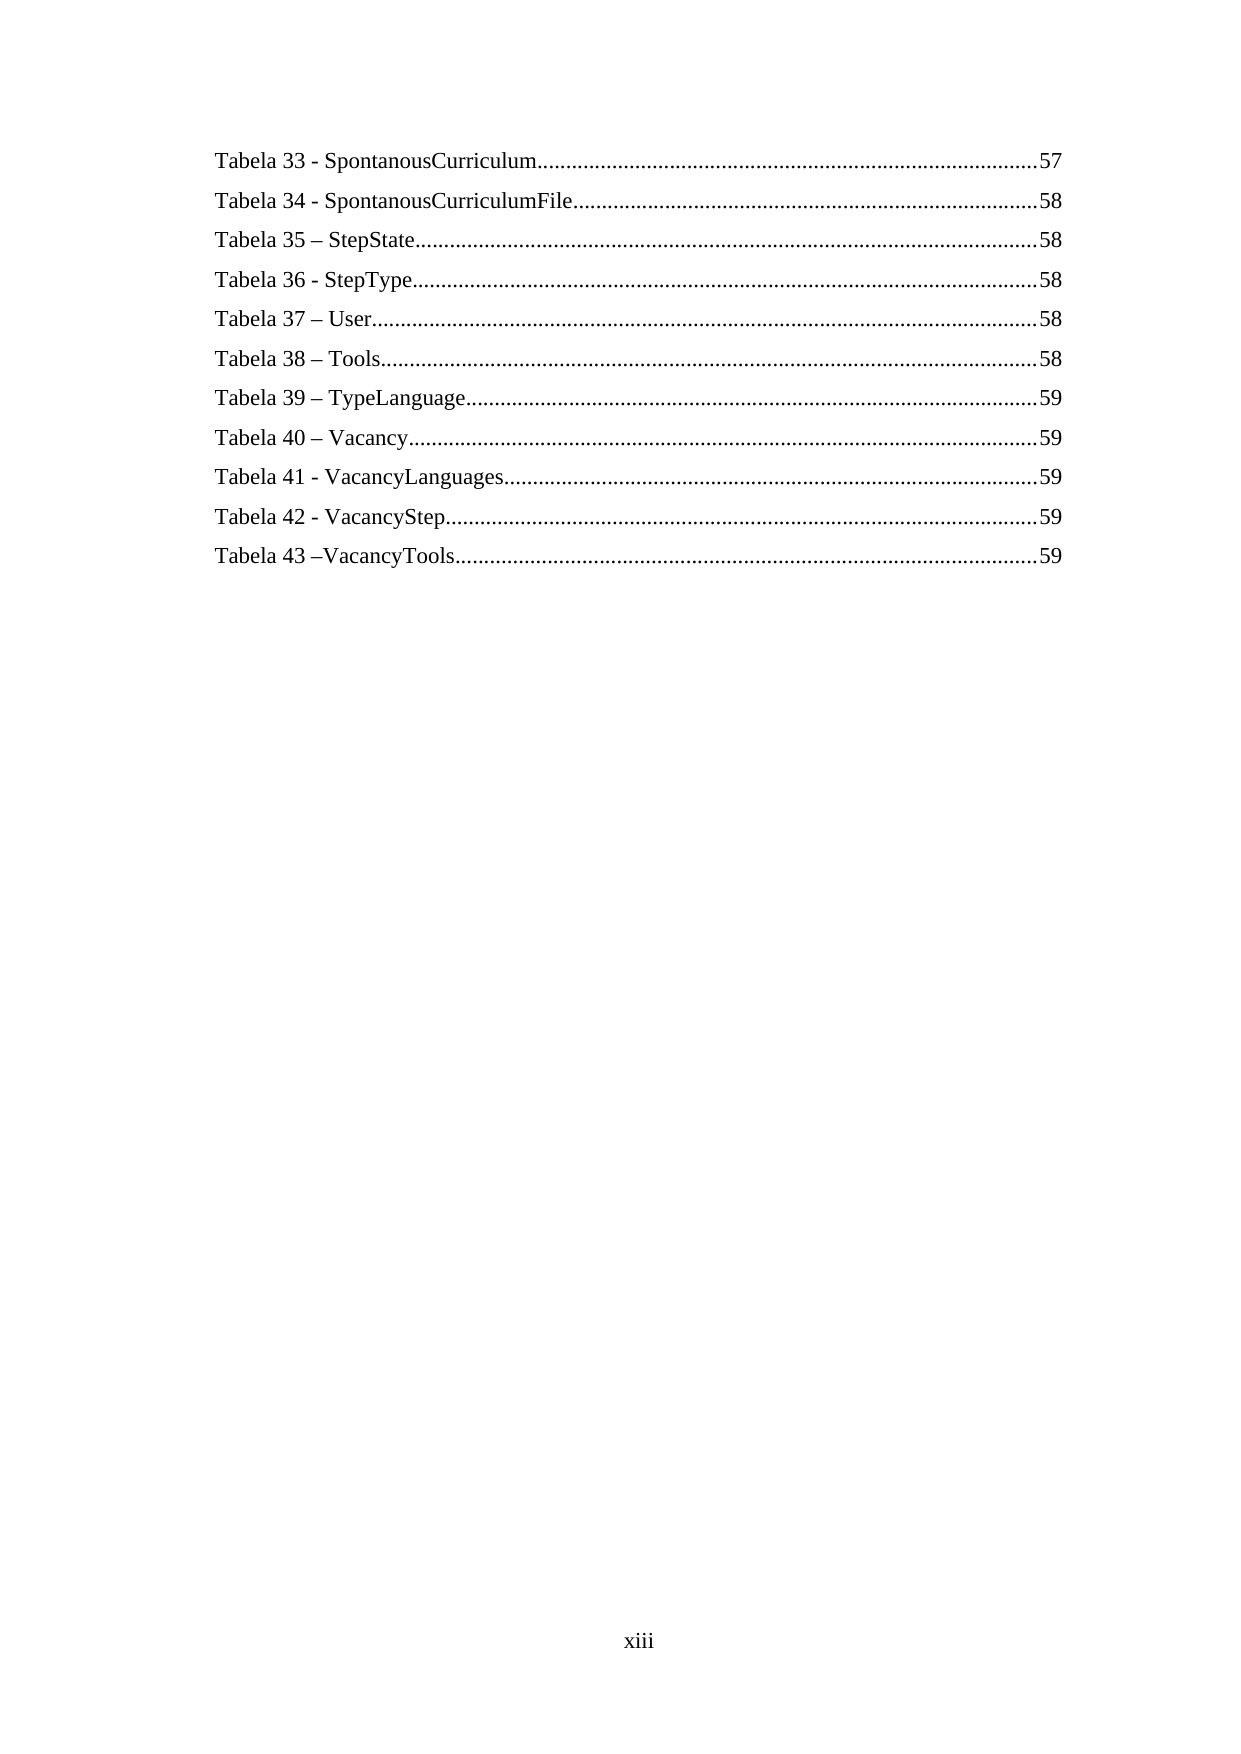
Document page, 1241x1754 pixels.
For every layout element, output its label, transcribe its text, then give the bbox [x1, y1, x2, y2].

text Tabela 39 – TypeLanguage 59 [177, 384, 1063, 411]
text Tabela 34 - SpontanousCurriculumFile 58 [177, 187, 1063, 213]
text Tabela 40 – Vacancy 59 [177, 424, 1063, 450]
text Tabela 35 – StepState 58 [177, 227, 1063, 253]
text Tabela 43 –VacancyTools 59 [177, 542, 1063, 569]
text Tabela 38 – Tools 58 [177, 345, 1063, 371]
text Tabela 41 - VacancyLanguages 59 [177, 463, 1063, 490]
text Tabela 42 - VacancyStep 59 [177, 503, 1063, 529]
text Tabela 36 - StepType 58 [177, 266, 1063, 292]
text Tabela 33 - SpontanousCurriculum 57 [177, 148, 1063, 174]
text Tabela 37 – User 58 [177, 306, 1063, 332]
